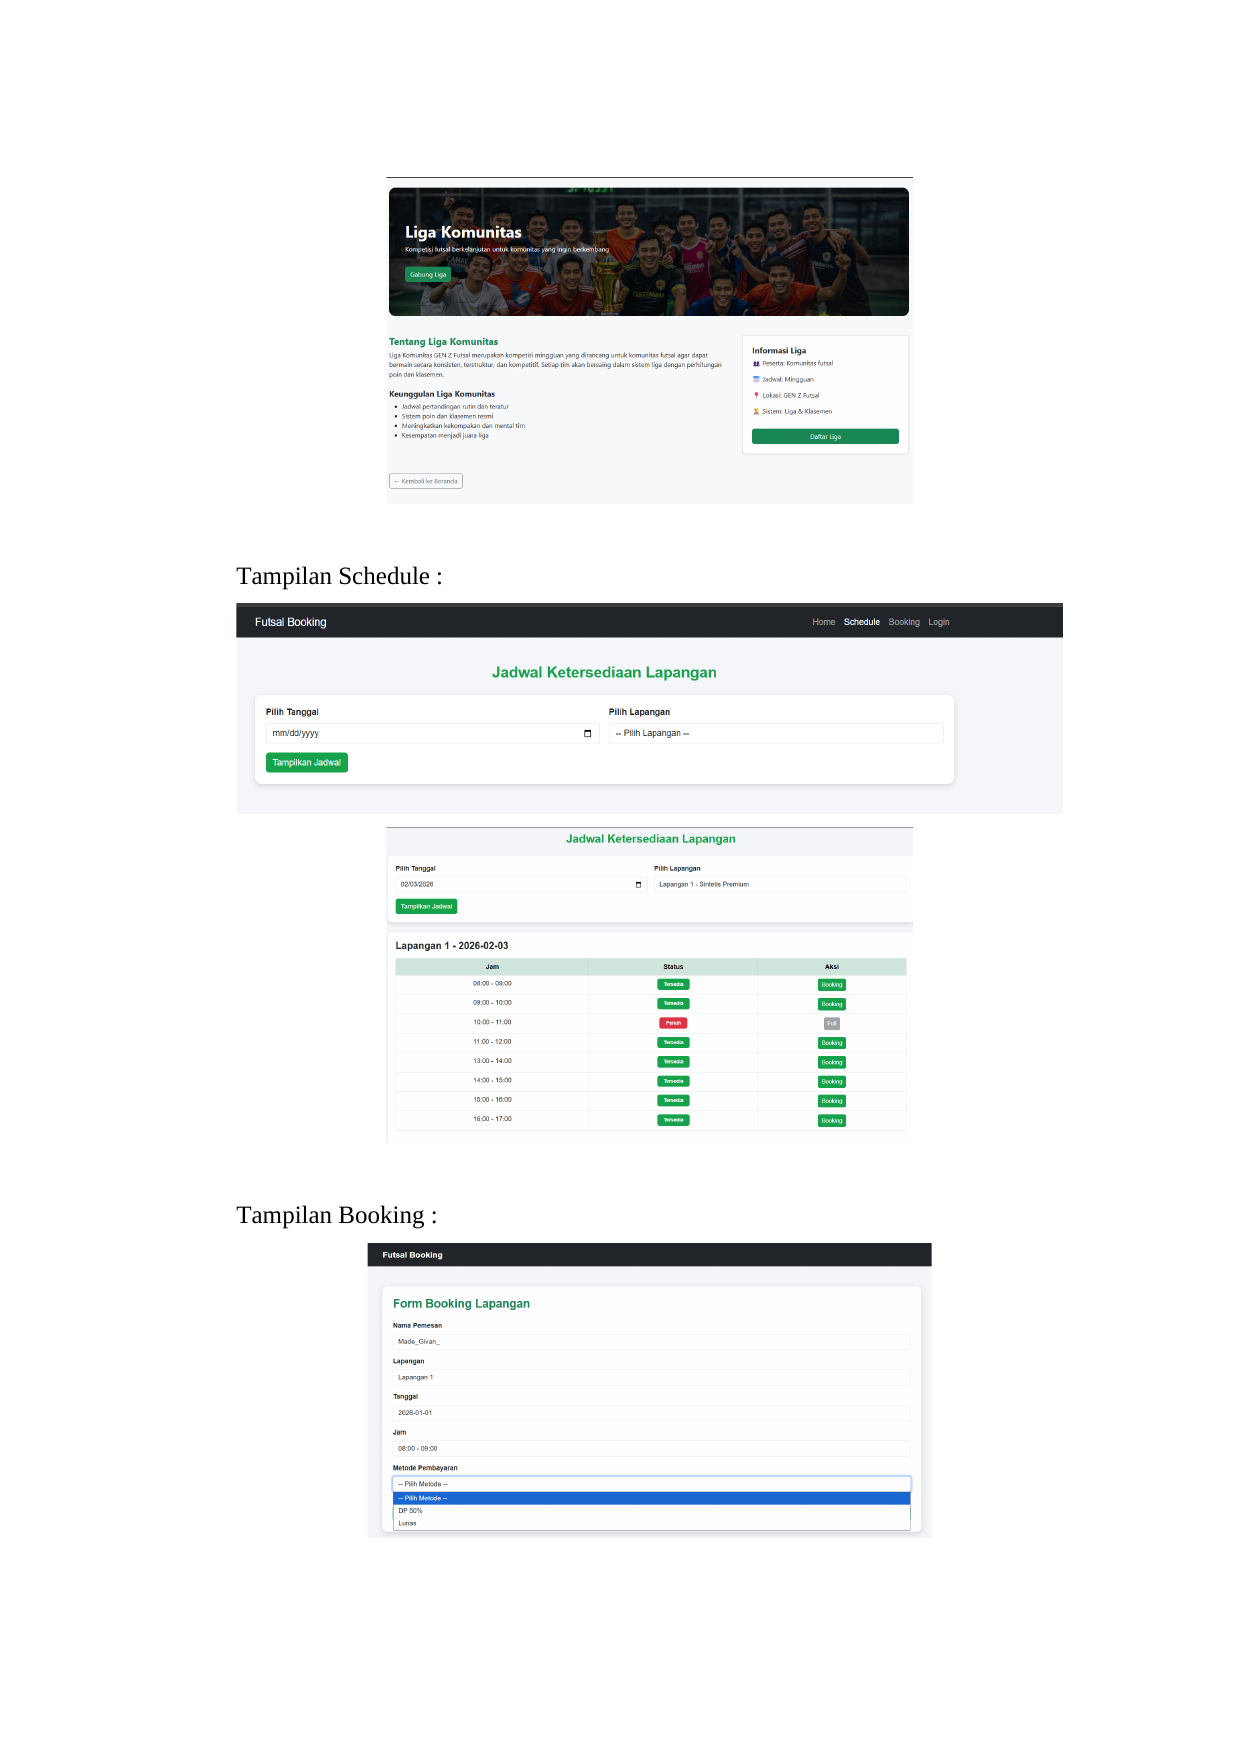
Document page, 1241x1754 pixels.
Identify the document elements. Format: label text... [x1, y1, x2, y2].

picture [386, 177, 913, 504]
picture [236, 603, 1063, 814]
text Tampilan Schedule : [236, 561, 1063, 589]
picture [386, 827, 913, 1143]
text Tampilan Booking : [236, 1200, 1063, 1229]
picture [367, 1243, 932, 1538]
